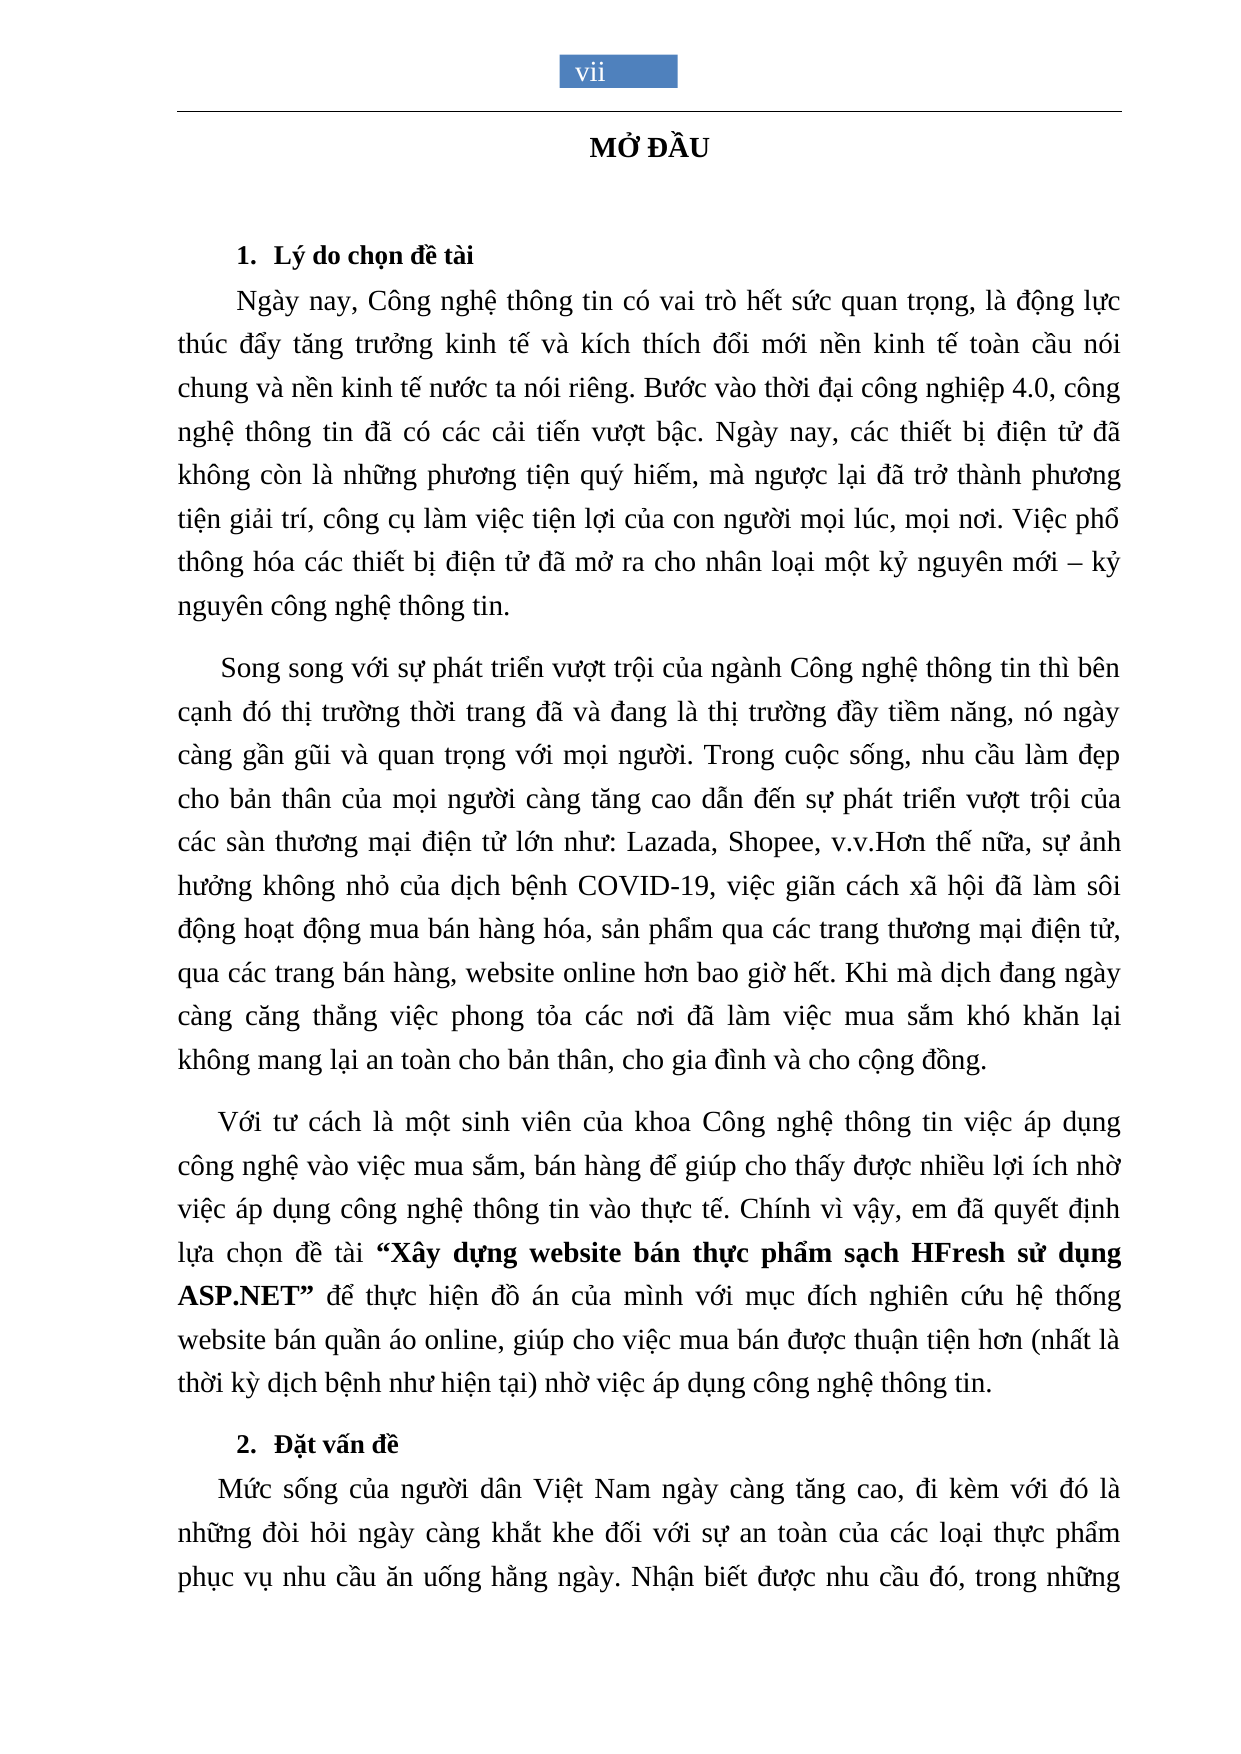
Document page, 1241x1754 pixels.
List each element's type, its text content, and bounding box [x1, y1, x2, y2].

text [177, 1472, 1122, 1592]
text Ngày nay, Công nghệ thông tin có vai trò hết sức quan trọng, là động lực thúc đẩy tăng trưởng kinh tế và kích thích đổi mới nền kinh tế toàn cầu nói chung và nền kinh tế nước ta nói riêng. Bước vào thời đại công nghiệp 4.0, công nghệ thông tin đã có các cải tiến vượt bậc. Ngày nay, các thiết bị điện tử đã không còn là những phương tiện quý hiếm, mà ngược lại đã trở thành phương tiện giải trí, công cụ làm việc tiện lợi của con người mọi lúc, mọi nơi. Việc phổ thông hóa các thiết bị điện tử đã mở ra cho nhân loại một kỷ nguyên mới – kỷ nguyên công nghệ thông tin. [177, 283, 1122, 621]
text Với tư cách là một sinh viên của khoa Công nghệ thông tin việc áp dụng công nghệ vào việc mua sắm, bán hàng để giúp cho thấy được nhiều lợi ích nhờ việc áp dụng công nghệ thông tin vào thực tế. Chính vì vậy, em đã quyết định lựa chọn đề tài “Xây dựng website bán thực phẩm sạch HFresh sử dụng ASP.NET” để thực hiện đồ án của mình với mục đích nghiên cứu hệ thống website bán quần áo online, giúp cho việc mua bán được thuận tiện hơn (nhất là thời kỳ dịch bệnh như hiện tại) nhờ việc áp dụng công nghệ thông tin. [177, 1104, 1122, 1399]
subtitle Đặt vấn đề [236, 1428, 1122, 1459]
text Song song với sự phát triển vượt trội của ngành Công nghệ thông tin thì bên cạnh đó thị trường thời trang đã và đang là thị trường đầy tiềm năng, nó ngày càng gần gũi và quan trọng với mọi người. Trong cuộc sống, nhu cầu làm đẹp cho bản thân của mọi người càng tăng cao dẫn đến sự phát triển vượt trội của các sàn thương mại điện tử lớn như: Lazada, Shopee, v.v.Hơn thế nữa, sự ảnh hưởng không nhỏ của dịch bệnh COVID-19, việc giãn cách xã hội đã làm sôi động hoạt động mua bán hàng hóa, sản phẩm qua các trang thương mại điện tử, qua các trang bán hàng, website online hơn bao giờ hết. Khi mà dịch đang ngày càng căng thẳng việc phong tỏa các nơi đã làm việc mua sắm khó khăn lại không mang lại an toàn cho bản thân, cho gia đình và cho cộng đồng. [177, 650, 1122, 1076]
subtitle MỞ ĐẦU [177, 131, 1122, 164]
subtitle Lý do chọn đề tài [236, 239, 1122, 271]
